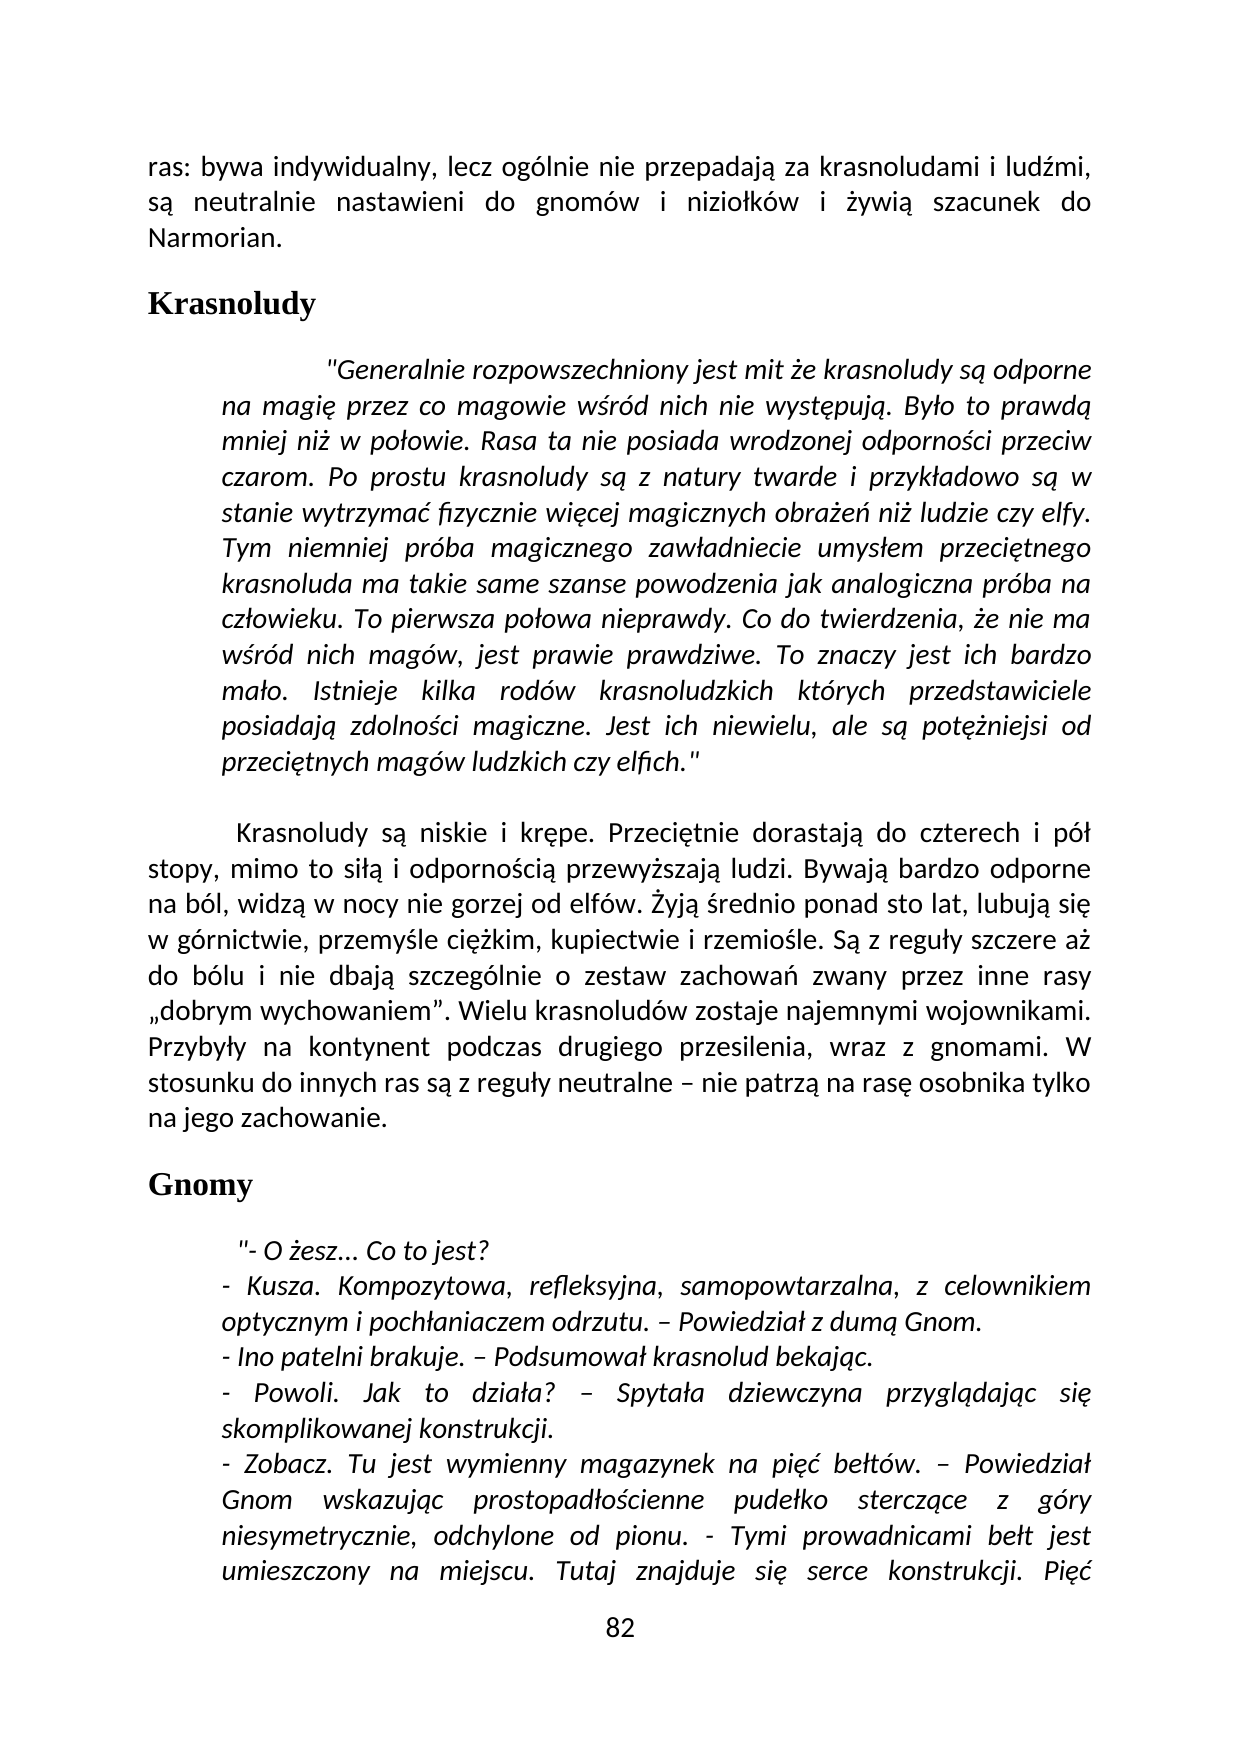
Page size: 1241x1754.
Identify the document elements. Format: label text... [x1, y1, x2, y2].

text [221, 1445, 1093, 1588]
text - Ino patelni brakuje. – Podsumował krasnolud bekając. [221, 1338, 1093, 1374]
text - Kusza. Kompozytowa, refleksyjna, samopowtarzalna, z celownikiem optycznym i pochłaniaczem odrzutu. – Powiedział z dumą Gnom. [221, 1267, 1093, 1338]
subtitle Krasnoludy [148, 284, 1093, 322]
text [148, 148, 1093, 254]
text Krasnoludy są niskie i krępe. Przeciętnie dorastają do czterech i pół stopy, mimo to siłą i odpornością przewyższają ludzi. Bywają bardzo odporne na ból, widzą w nocy nie gorzej od elfów. Żyją średnio ponad sto lat, lubują się w górnictwie, przemyśle ciężkim, kupiectwie i rzemiośle. Są z reguły szczere aż do bólu i nie dbają szczególnie o zestaw zachowań zwany przez inne rasy „dobrym wychowaniem”. Wielu krasnoludów zostaje najemnymi wojownikami. Przybyły na kontynent podczas drugiego przesilenia, wraz z gnomami. W stosunku do innych ras są z reguły neutralne – nie patrzą na rasę osobnika tylko na jego zachowanie. [148, 814, 1093, 1135]
text - Powoli. Jak to działa? – Spytała dziewczyna przyglądając się skomplikowanej konstrukcji. [221, 1374, 1093, 1445]
text "Generalnie rozpowszechniony jest mit że krasnoludy są odporne na magię przez co magowie wśród nich nie występują. Było to prawdą mniej niż w połowie. Rasa ta nie posiada wrodzonej odporności przeciw czarom. Po prostu krasnoludy są z natury twarde i przykładowo są w stanie wytrzymać fizycznie więcej magicznych obrażeń niż ludzie czy elfy. Tym niemniej próba magicznego zawładniecie umysłem przeciętnego krasnoluda ma takie same szanse powodzenia jak analogiczna próba na człowieku. To pierwsza połowa nieprawdy. Co do twierdzenia, że nie ma wśród nich magów, jest prawie prawdziwe. To znaczy jest ich bardzo mało. Istnieje kilka rodów krasnoludzkich których przedstawiciele posiadają zdolności magiczne. Jest ich niewielu, ale są potężniejsi od przeciętnych magów ludzkich czy elfich." [221, 351, 1093, 779]
subtitle Gnomy [148, 1164, 1093, 1202]
text "- O żesz... Co to jest? [221, 1232, 1093, 1267]
